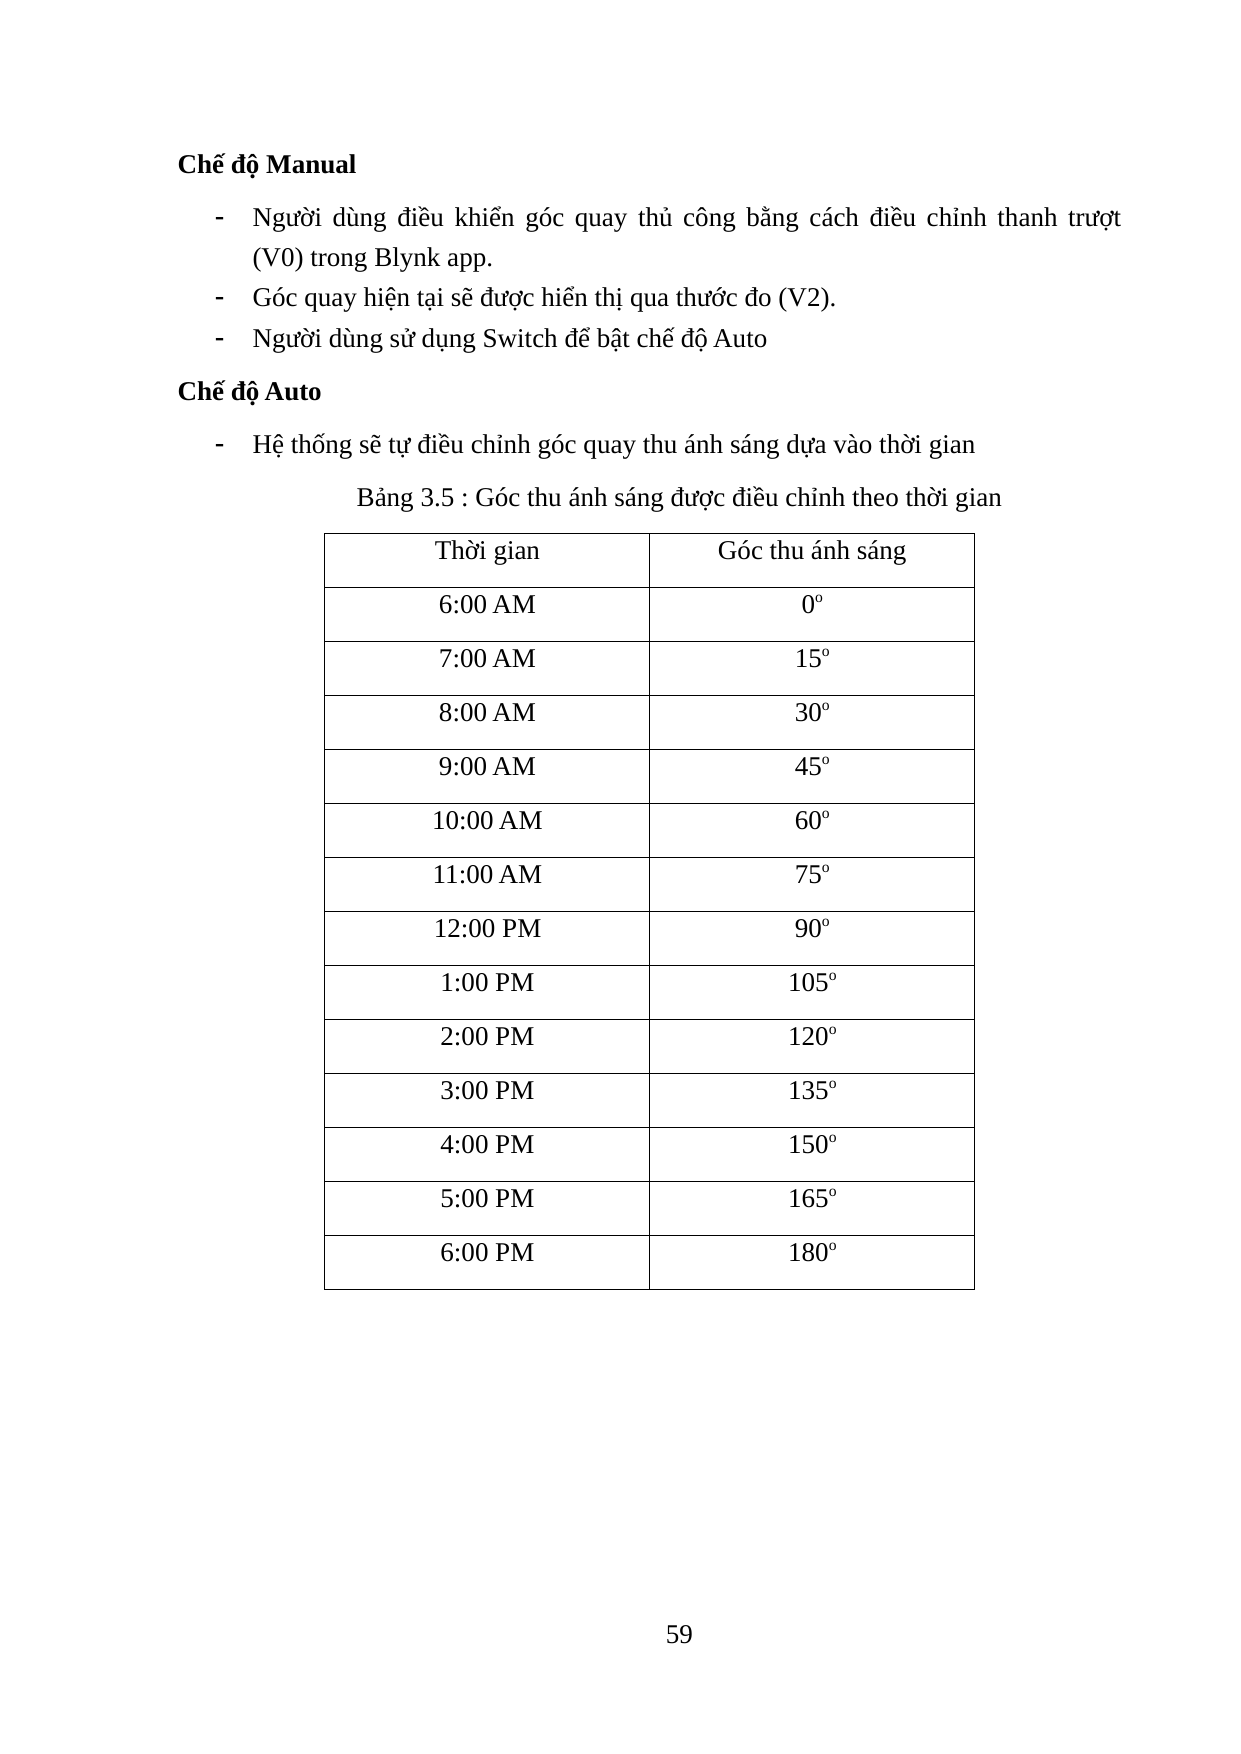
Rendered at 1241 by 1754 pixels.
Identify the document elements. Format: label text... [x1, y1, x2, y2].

table_cell 4:00 PM [325, 1128, 649, 1181]
list Hệ thống sẽ tự điều chỉnh góc quay thu ánh sáng dựa vào thời gian [215, 428, 1122, 459]
table_header Góc thu ánh sáng [650, 534, 974, 587]
table_cell 60o [650, 804, 974, 857]
table_cell 180o [650, 1236, 974, 1289]
table_cell 105o [650, 966, 974, 1019]
table_cell 5:00 PM [325, 1182, 649, 1235]
list Người dùng điều khiển góc quay thủ công bằng cách điều chỉnh thanh trượt (V0) trong Blynk app. [215, 201, 1122, 272]
table_cell 6:00 AM [325, 588, 649, 641]
table_cell 120o [650, 1020, 974, 1073]
table_cell 6:00 PM [325, 1236, 649, 1289]
table_cell 30o [650, 696, 974, 749]
table_cell 75o [650, 858, 974, 911]
table_cell 10:00 AM [325, 804, 649, 857]
table_cell 15o [650, 642, 974, 695]
table_cell 8:00 AM [325, 696, 649, 749]
table_cell 90o [650, 912, 974, 965]
table_cell 165o [650, 1182, 974, 1235]
list Góc quay hiện tại sẽ được hiển thị qua thước đo (V2). [215, 282, 1122, 313]
table_cell 12:00 PM [325, 912, 649, 965]
list Người dùng sử dụng Switch để bật chế độ Auto [215, 322, 1122, 353]
table_cell 1:00 PM [325, 966, 649, 1019]
table_cell 0o [650, 588, 974, 641]
table_cell 11:00 AM [325, 858, 649, 911]
table_cell 9:00 AM [325, 750, 649, 803]
table_cell 135o [650, 1074, 974, 1127]
table_cell 7:00 AM [325, 642, 649, 695]
table_cell 150o [650, 1128, 974, 1181]
table_cell 45o [650, 750, 974, 803]
text Chế độ Auto [177, 375, 1122, 406]
table_cell 2:00 PM [325, 1020, 649, 1073]
table_cell 3:00 PM [325, 1074, 649, 1127]
table_header Thời gian [325, 534, 649, 587]
text Chế độ Manual [177, 148, 1122, 179]
